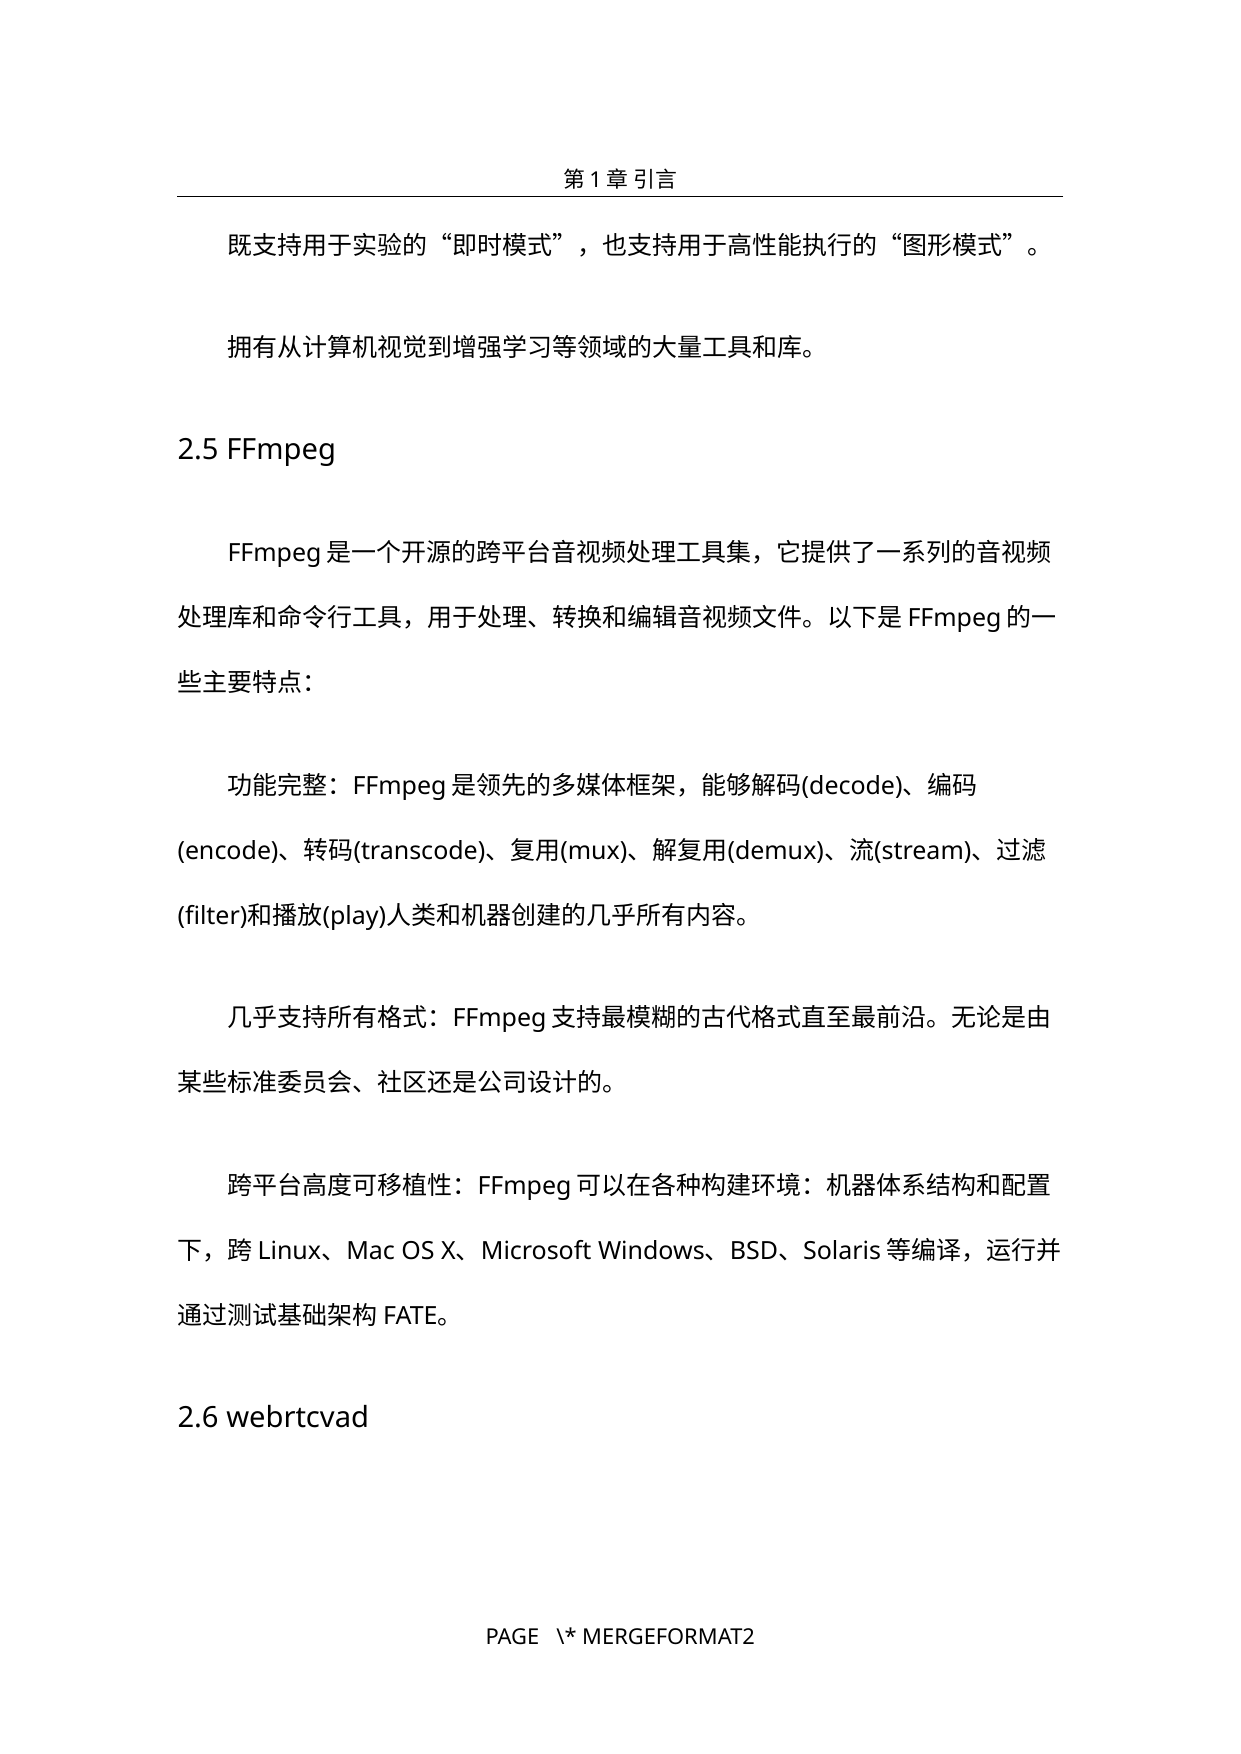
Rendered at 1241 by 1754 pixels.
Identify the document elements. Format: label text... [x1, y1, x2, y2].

list 几乎支持所有格式：FFmpeg支持最模糊的古代格式直至最前沿。无论是由某些标准委员会、社区还是公司设计的。 [177, 983, 1063, 1113]
text FFmpeg [177, 416, 1063, 481]
list FFmpeg是一个开源的跨平台音视频处理工具集，它提供了一系列的音视频处理库和命令行工具，用于处理、转换和编辑音视频文件。以下是FFmpeg的一些主要特点： [177, 518, 1063, 713]
list 跨平台高度可移植性：FFmpeg可以在各种构建环境：机器体系结构和配置下，跨Linux、Mac OS X、Microsoft Windows、BSD、Solaris等编译，运行并通过测试基础架构 FATE。 [177, 1151, 1063, 1346]
list 既支持用于实验的“即时模式”，也支持用于高性能执行的“图形模式”。 [177, 211, 1063, 276]
text webrtcvad [177, 1383, 1063, 1448]
list 功能完整：FFmpeg是领先的多媒体框架，能够解码(decode)、编码(encode)、转码(transcode)、复用(mux)、解复用(demux)、流(stream)、过滤(filter)和播放(play)人类和机器创建的几乎所有内容。 [177, 751, 1063, 946]
list 拥有从计算机视觉到增强学习等领域的大量工具和库。 [177, 313, 1063, 378]
